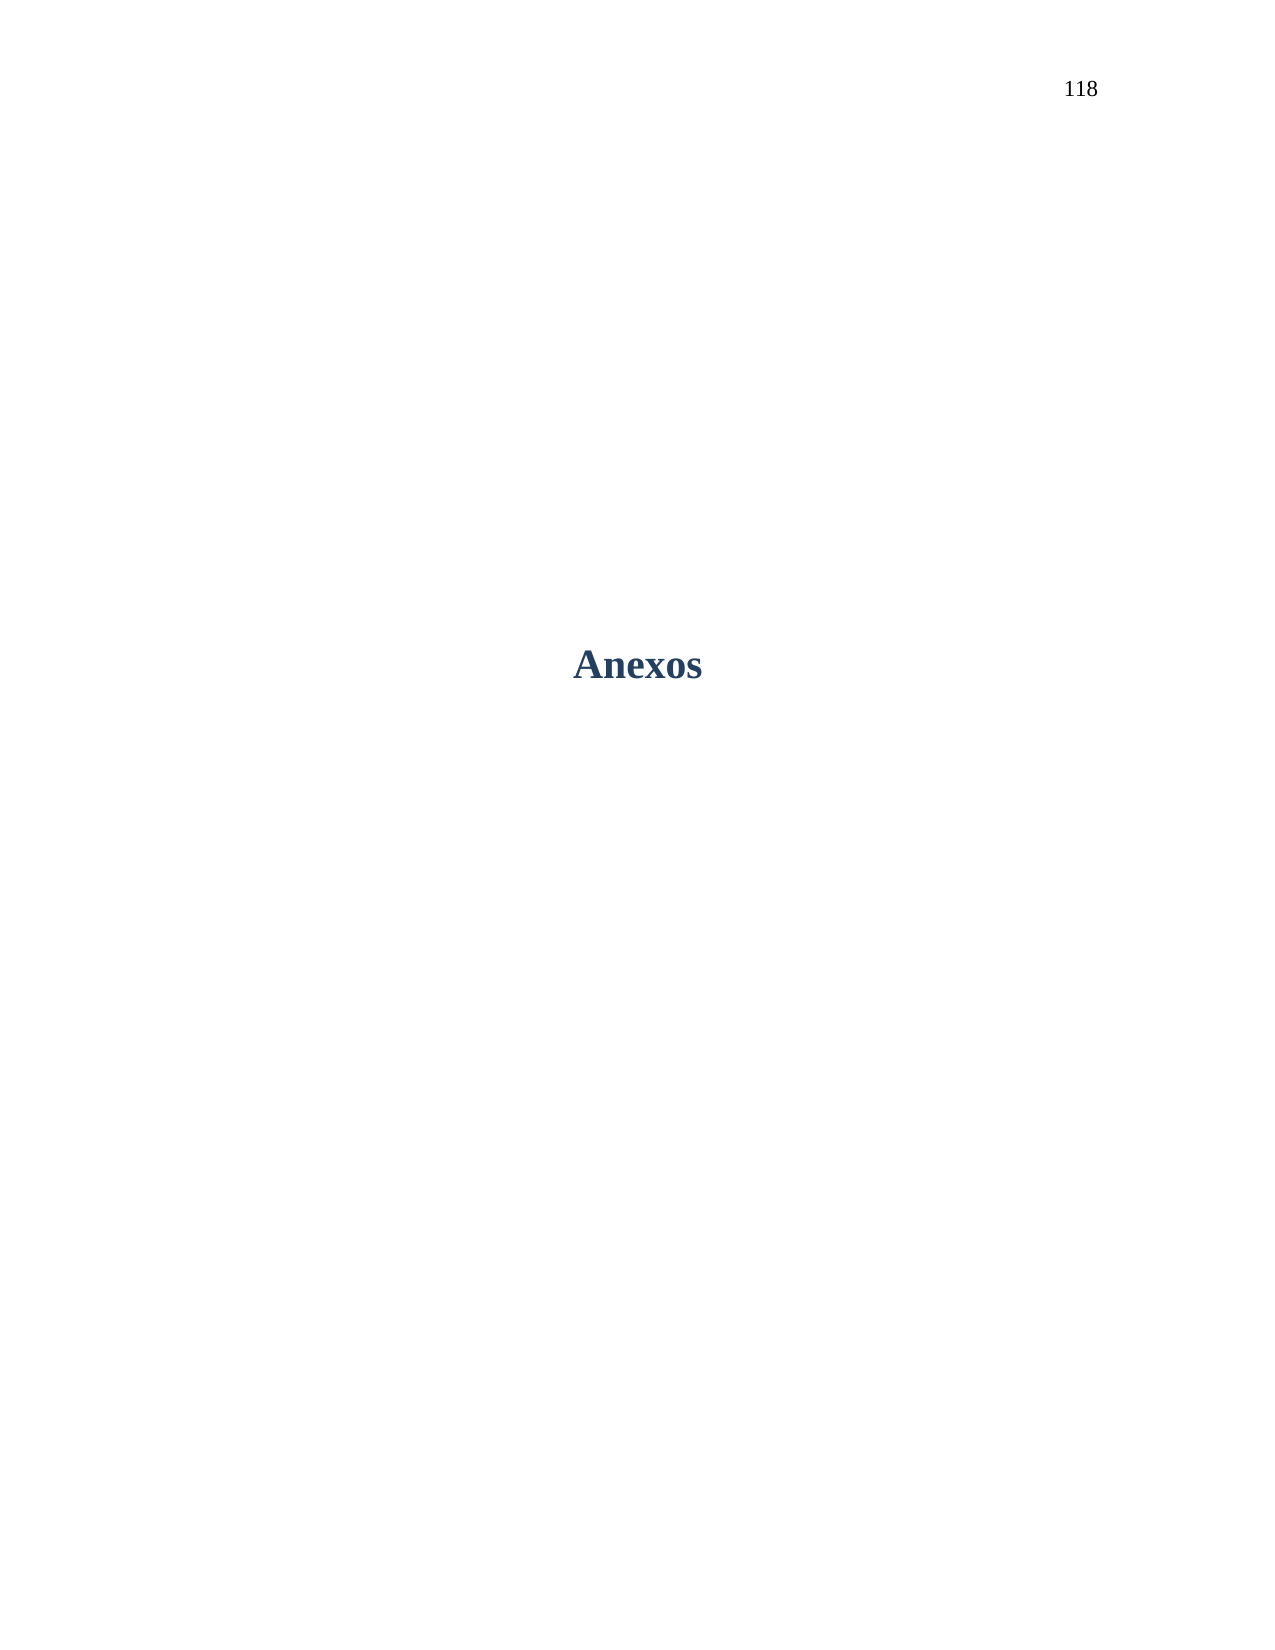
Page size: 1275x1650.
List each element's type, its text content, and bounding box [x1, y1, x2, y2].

subtitle Anexos [176, 639, 1100, 687]
